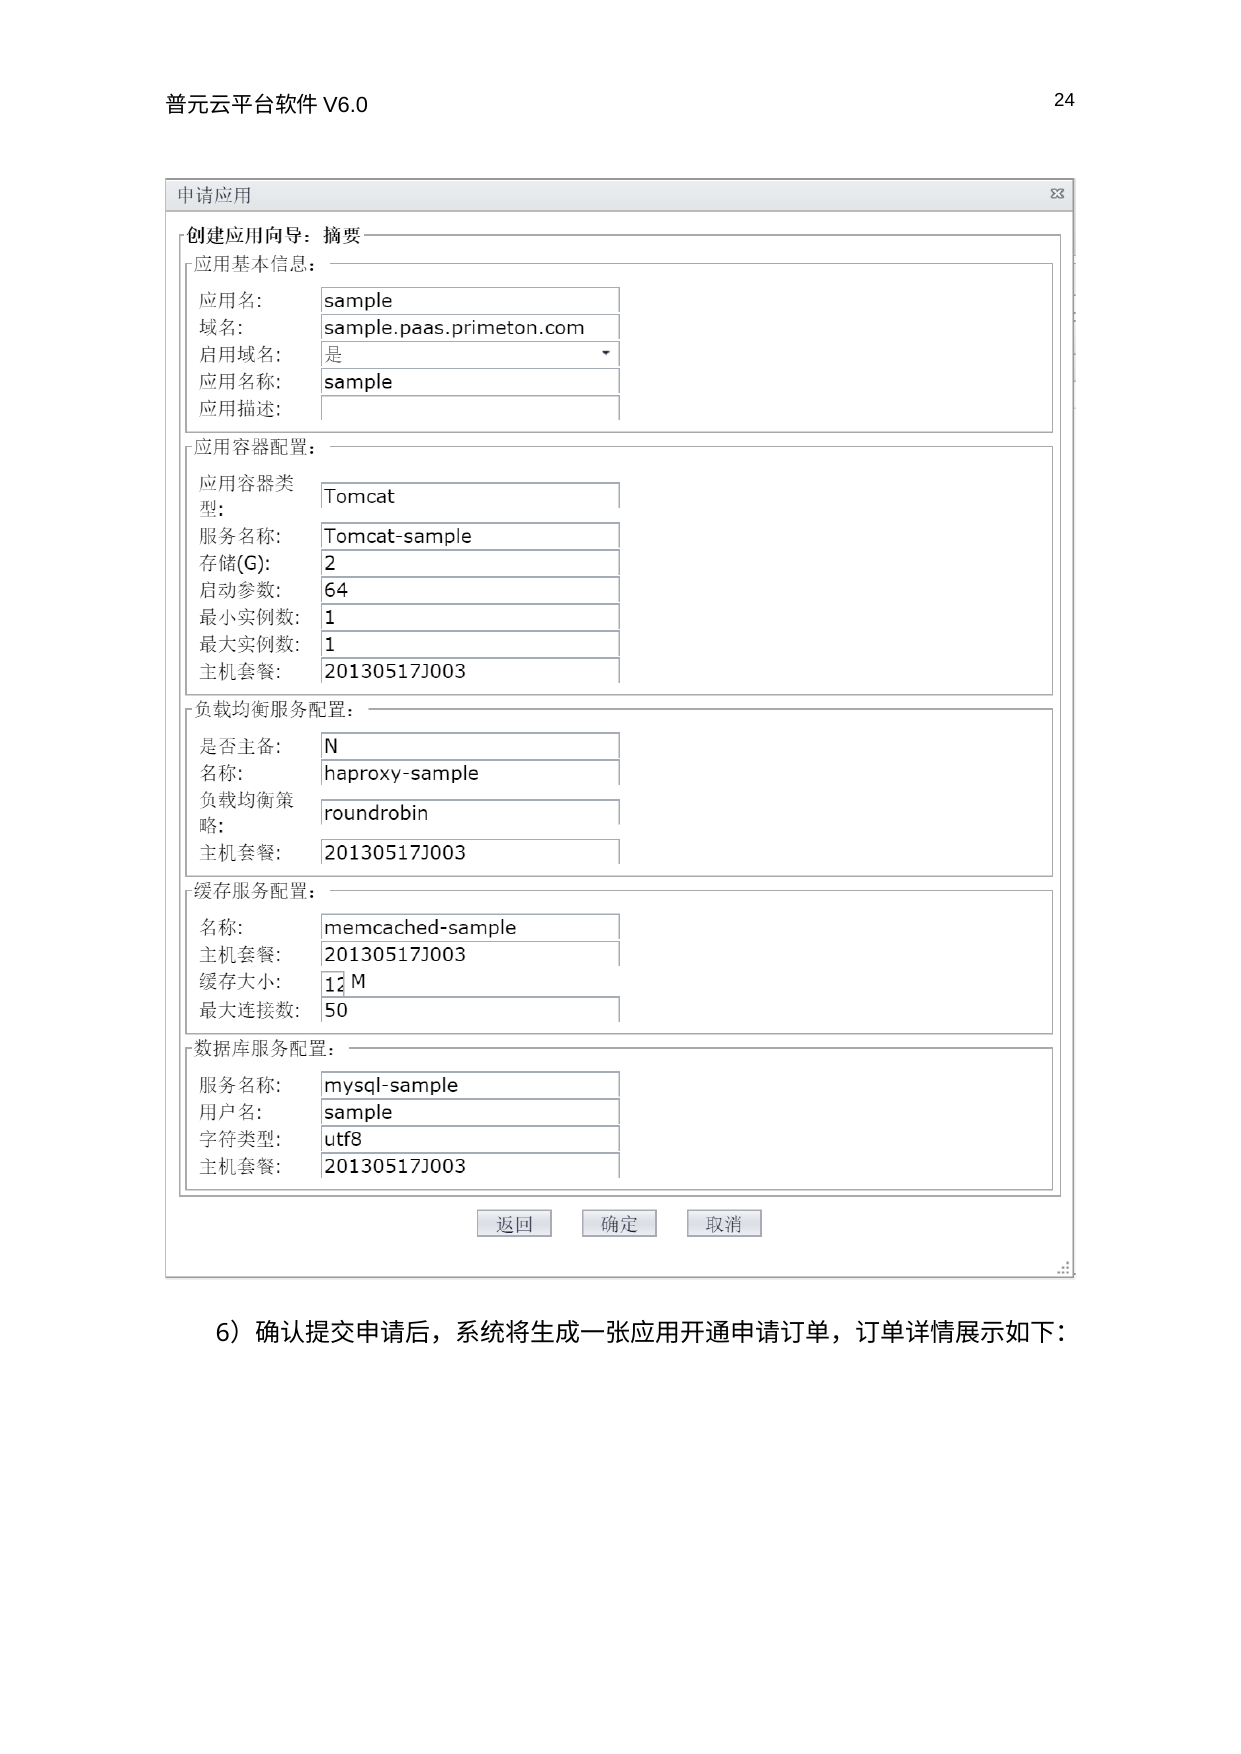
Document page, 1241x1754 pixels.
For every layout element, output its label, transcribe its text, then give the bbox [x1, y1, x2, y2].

picture [165, 178, 1076, 1280]
text 6）确认提交申请后，系统将生成一张应用开通申请订单，订单详情展示如下： [165, 1298, 1075, 1363]
